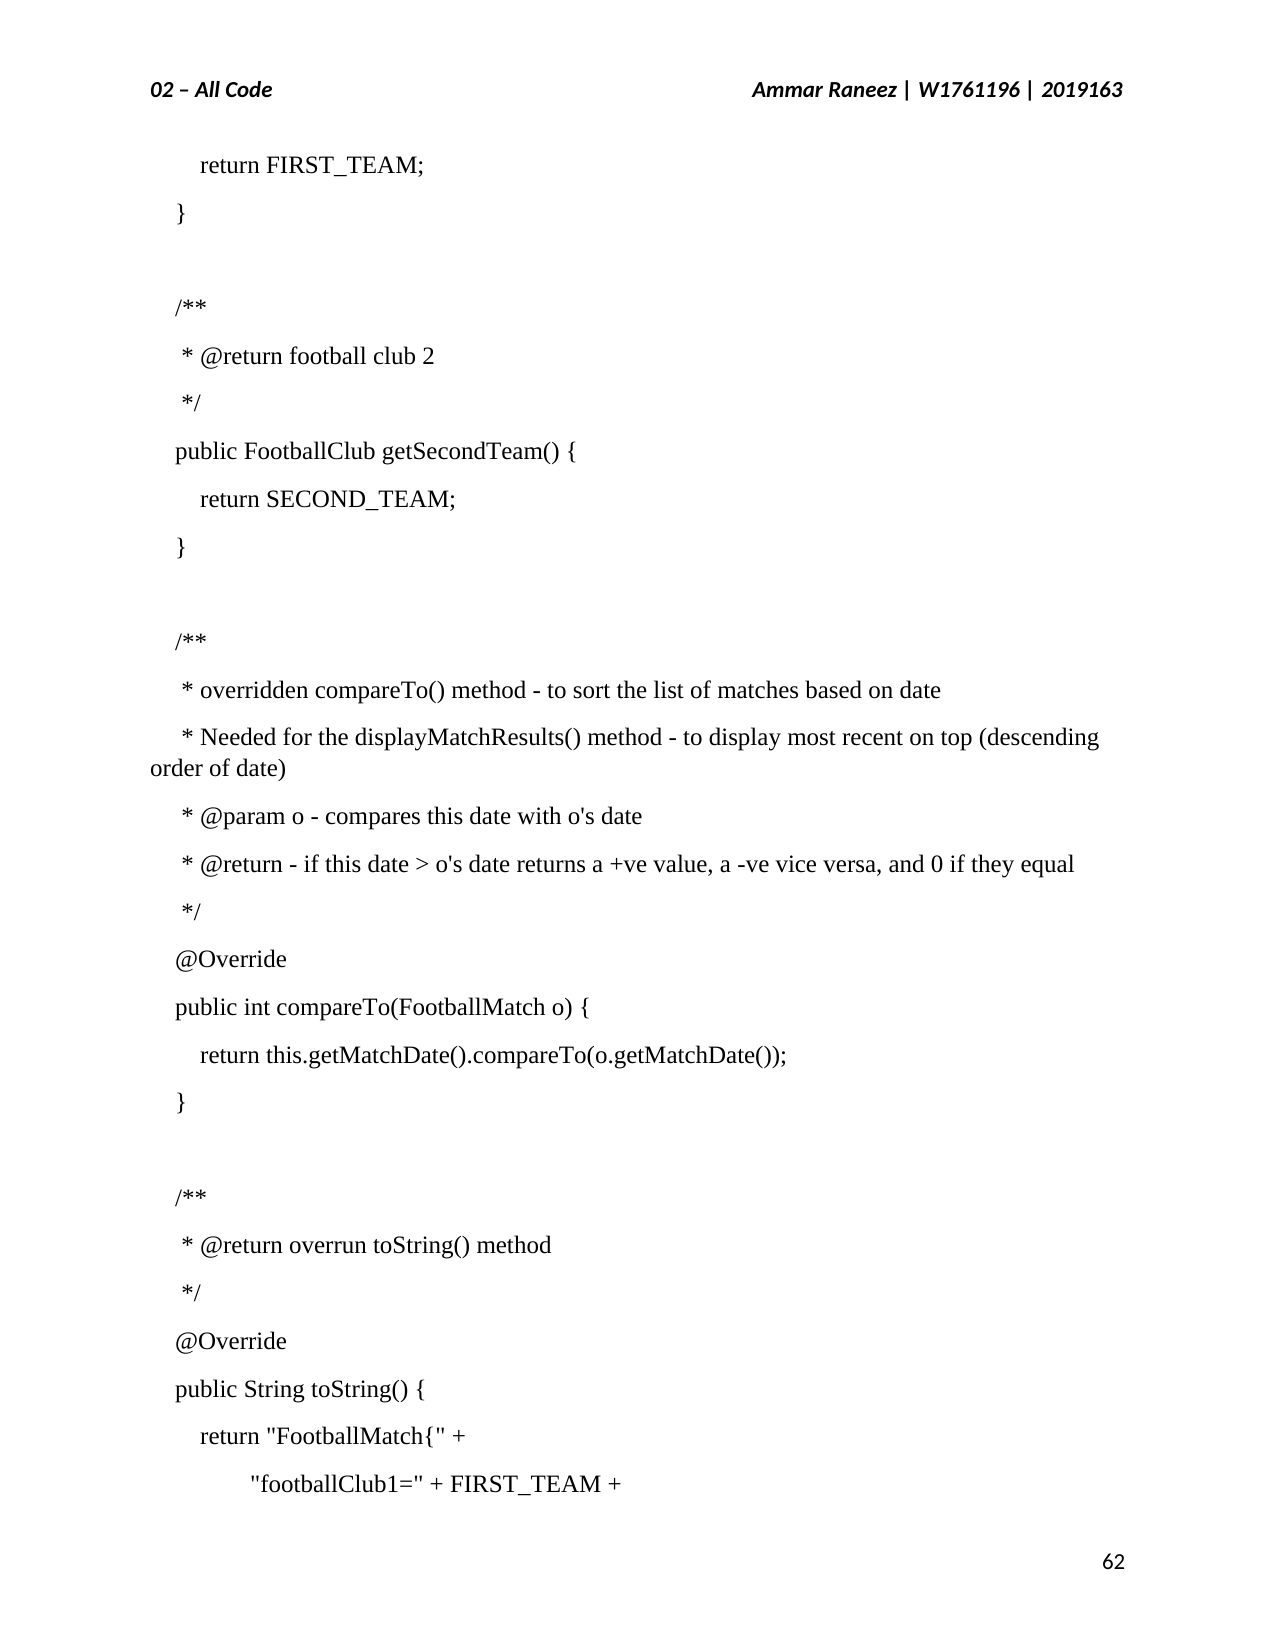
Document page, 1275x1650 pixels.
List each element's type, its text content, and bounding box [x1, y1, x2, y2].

text * @return overrun toString() method [150, 1231, 1125, 1259]
text /** [150, 627, 1125, 656]
text * overridden compareTo() method - to sort the list of matches based on date [150, 675, 1125, 703]
text /** [150, 293, 1125, 322]
text @Override [150, 944, 1125, 973]
text "footballClub1=" + FIRST_TEAM + [150, 1469, 1125, 1498]
text } [150, 1087, 1125, 1116]
text public String toString() { [150, 1374, 1125, 1402]
text public int compareTo(FootballMatch o) { [150, 992, 1125, 1021]
text } [150, 198, 1125, 226]
text return FIRST_TEAM; [150, 150, 1125, 179]
text * Needed for the displayMatchResults() method - to display most recent on top (descending order of date) [150, 722, 1125, 782]
text return SECOND_TEAM; [150, 484, 1125, 513]
text * @return - if this date > o's date returns a +ve value, a -ve vice versa, and 0 if they equal [150, 849, 1125, 878]
text return "FootballMatch{" + [150, 1421, 1125, 1450]
text */ [150, 897, 1125, 925]
text } [150, 532, 1125, 560]
text */ [150, 388, 1125, 417]
text */ [150, 1278, 1125, 1307]
text @Override [150, 1326, 1125, 1355]
text /** [150, 1183, 1125, 1212]
text return this.getMatchDate().compareTo(o.getMatchDate()); [150, 1040, 1125, 1068]
text * @param o - compares this date with o's date [150, 801, 1125, 830]
text public FootballClub getSecondTeam() { [150, 436, 1125, 465]
text * @return football club 2 [150, 341, 1125, 369]
